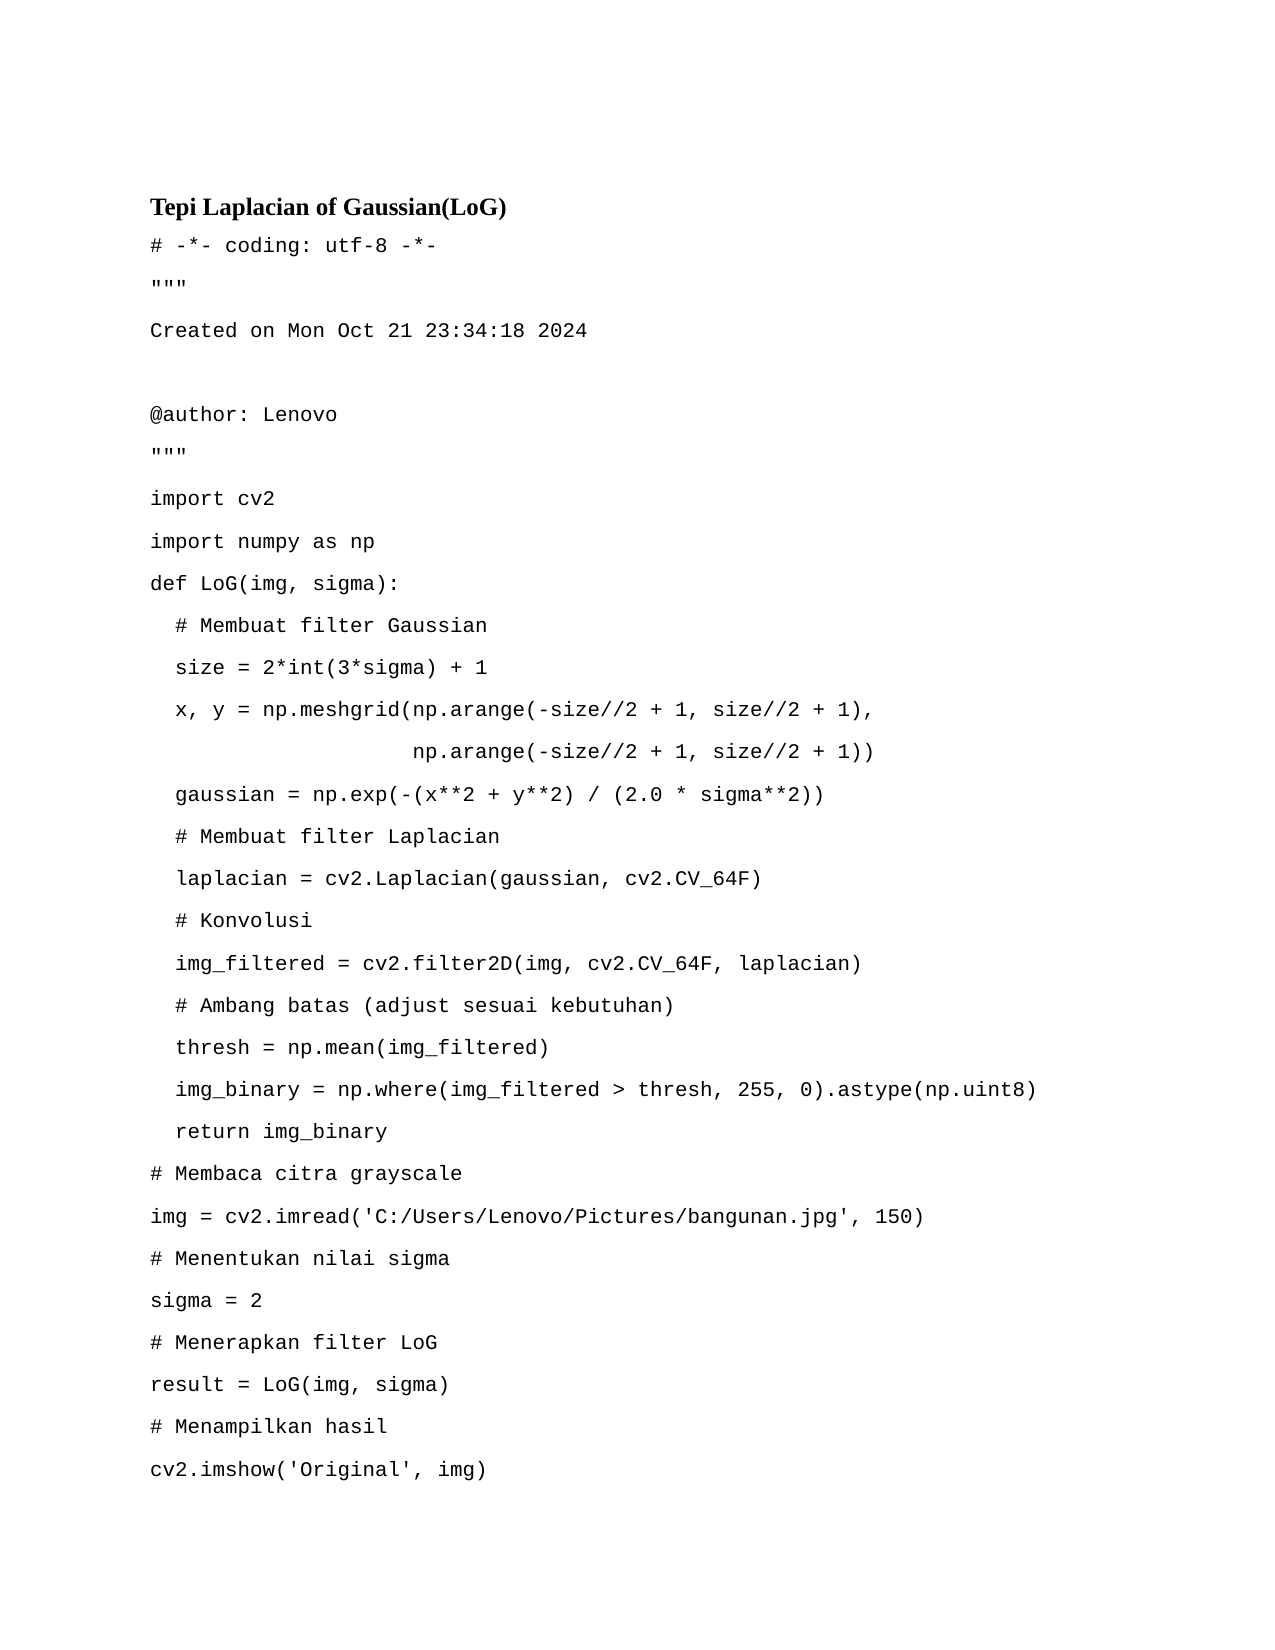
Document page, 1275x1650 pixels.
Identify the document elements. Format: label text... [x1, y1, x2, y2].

subtitle Tepi Laplacian of Gaussian(LoG) [150, 192, 1125, 221]
text Created on Mon Oct 21 23:34:18 2024 [150, 320, 1125, 343]
text """ [150, 446, 1125, 470]
text """ [150, 277, 1125, 301]
text gaussian = np.exp(-(x**2 + y**2) / (2.0 * sigma**2)) [150, 784, 1125, 807]
text result = LoG(img, sigma) [150, 1374, 1125, 1398]
text # Ambang batas (adjust sesuai kebutuhan) [150, 995, 1125, 1018]
text np.arange(-size//2 + 1, size//2 + 1)) [150, 742, 1125, 765]
text img_filtered = cv2.filter2D(img, cv2.CV_64F, laplacian) [150, 952, 1125, 976]
text import cv2 [150, 488, 1125, 512]
text size = 2*int(3*sigma) + 1 [150, 657, 1125, 681]
text return img_binary [150, 1121, 1125, 1145]
text # Menampilkan hasil [150, 1417, 1125, 1440]
text # Menentukan nilai sigma [150, 1248, 1125, 1271]
text cv2.imshow('Original', img) [150, 1459, 1125, 1482]
text # Menerapkan filter LoG [150, 1332, 1125, 1356]
text x, y = np.meshgrid(np.arange(-size//2 + 1, size//2 + 1), [150, 699, 1125, 723]
text # -*- coding: utf-8 -*- [150, 235, 1125, 259]
text img_binary = np.where(img_filtered > thresh, 255, 0).astype(np.uint8) [150, 1079, 1125, 1103]
text # Membaca citra grayscale [150, 1163, 1125, 1187]
text # Membuat filter Gaussian [150, 615, 1125, 639]
text img = cv2.imread('C:/Users/Lenovo/Pictures/bangunan.jpg', 150) [150, 1206, 1125, 1229]
text # Konvolusi [150, 910, 1125, 934]
text import numpy as np [150, 531, 1125, 554]
text sigma = 2 [150, 1290, 1125, 1314]
text laplacian = cv2.Laplacian(gaussian, cv2.CV_64F) [150, 868, 1125, 892]
text thresh = np.mean(img_filtered) [150, 1037, 1125, 1061]
text # Membuat filter Laplacian [150, 826, 1125, 849]
text @author: Lenovo [150, 404, 1125, 428]
text def LoG(img, sigma): [150, 573, 1125, 596]
